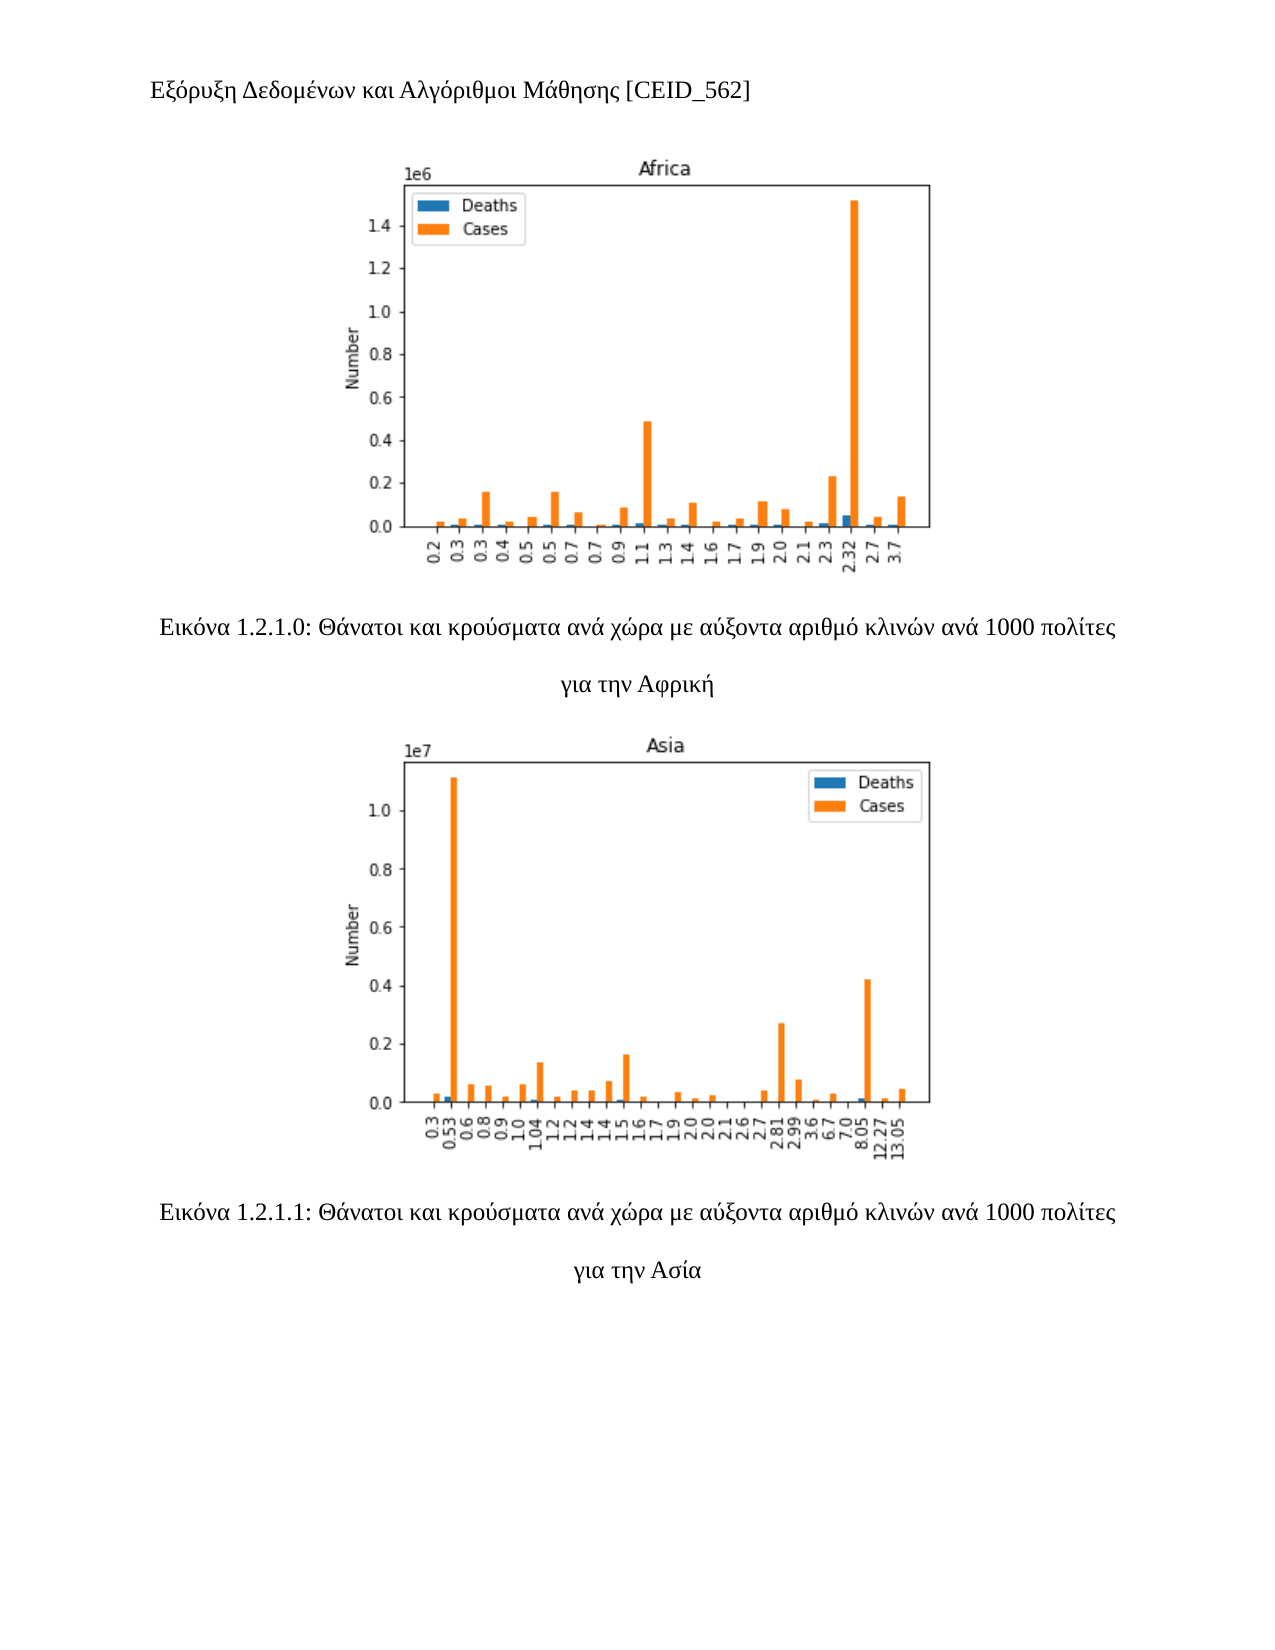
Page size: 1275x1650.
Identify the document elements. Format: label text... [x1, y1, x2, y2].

text Εικόνα 1.2.1.1: Θάνατοι και κρούσματα ανά χώρα με αύξοντα αριθμό κλινών ανά 1000 πολίτες για την Ασία [150, 1197, 1125, 1284]
picture [336, 150, 939, 583]
text Εικόνα 1.2.1.0: Θάνατοι και κρούσματα ανά χώρα με αύξοντα αριθμό κλινών ανά 1000 πολίτες για την Αφρική [150, 612, 1125, 698]
picture [336, 726, 939, 1169]
